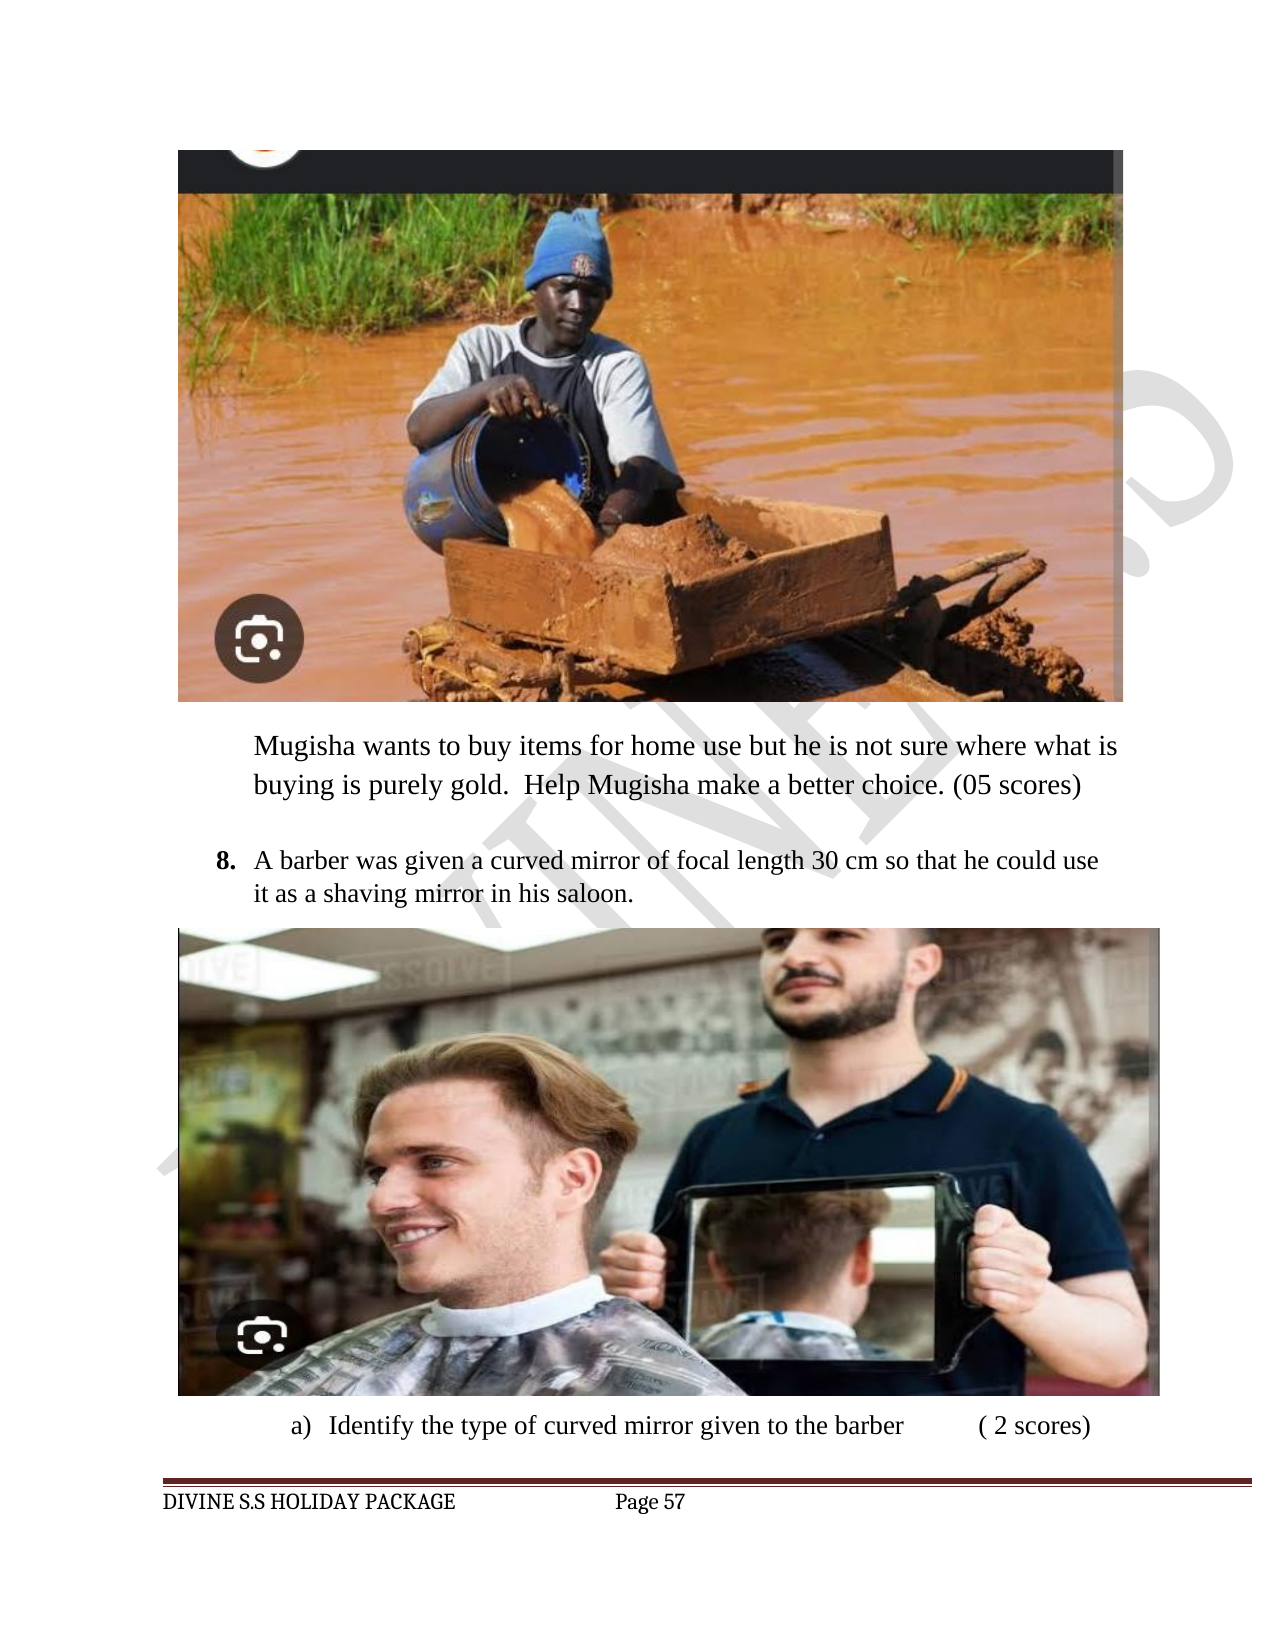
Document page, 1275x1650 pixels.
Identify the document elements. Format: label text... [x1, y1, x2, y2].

picture [178, 150, 1124, 702]
picture [178, 928, 1160, 1396]
text Mugisha wants to buy items for home use but he is not sure where what is buying is purely gold. Help Mugisha make a better choice. (05 scores) [253, 728, 1120, 800]
list A barber was given a curved mirror of focal length 30 cm so that he could use it as a shaving mirror in his saloon. [216, 844, 1120, 909]
